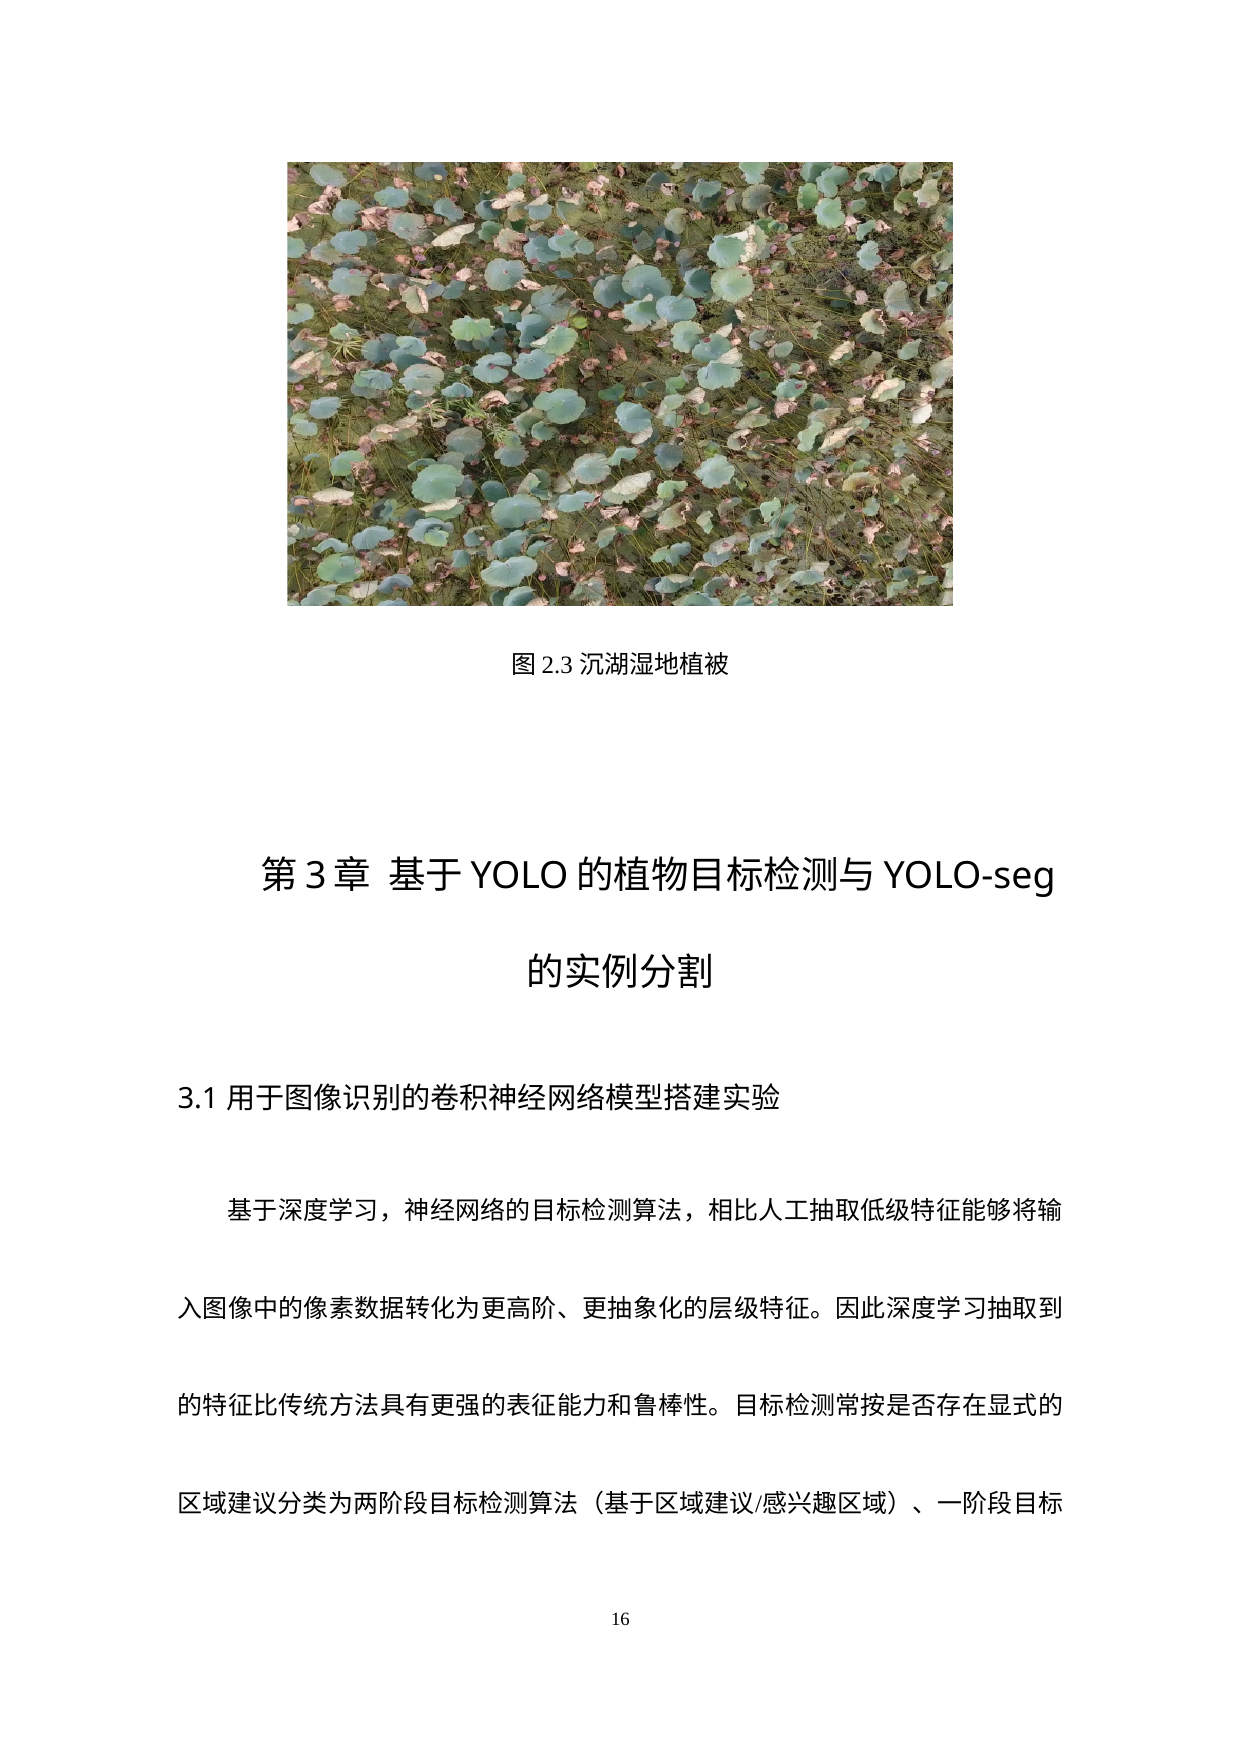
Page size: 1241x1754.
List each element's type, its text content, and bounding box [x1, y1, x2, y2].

text 图2.3 沉湖湿地植被 [177, 630, 1063, 695]
subtitle 3.1 用于图像识别的卷积神经网络模型搭建实验 [177, 1063, 1063, 1128]
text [177, 1176, 1063, 1534]
picture [287, 162, 953, 606]
subtitle 第3章 基于YOLO的植物目标检测与YOLO-seg的实例分割 [177, 839, 1063, 1002]
